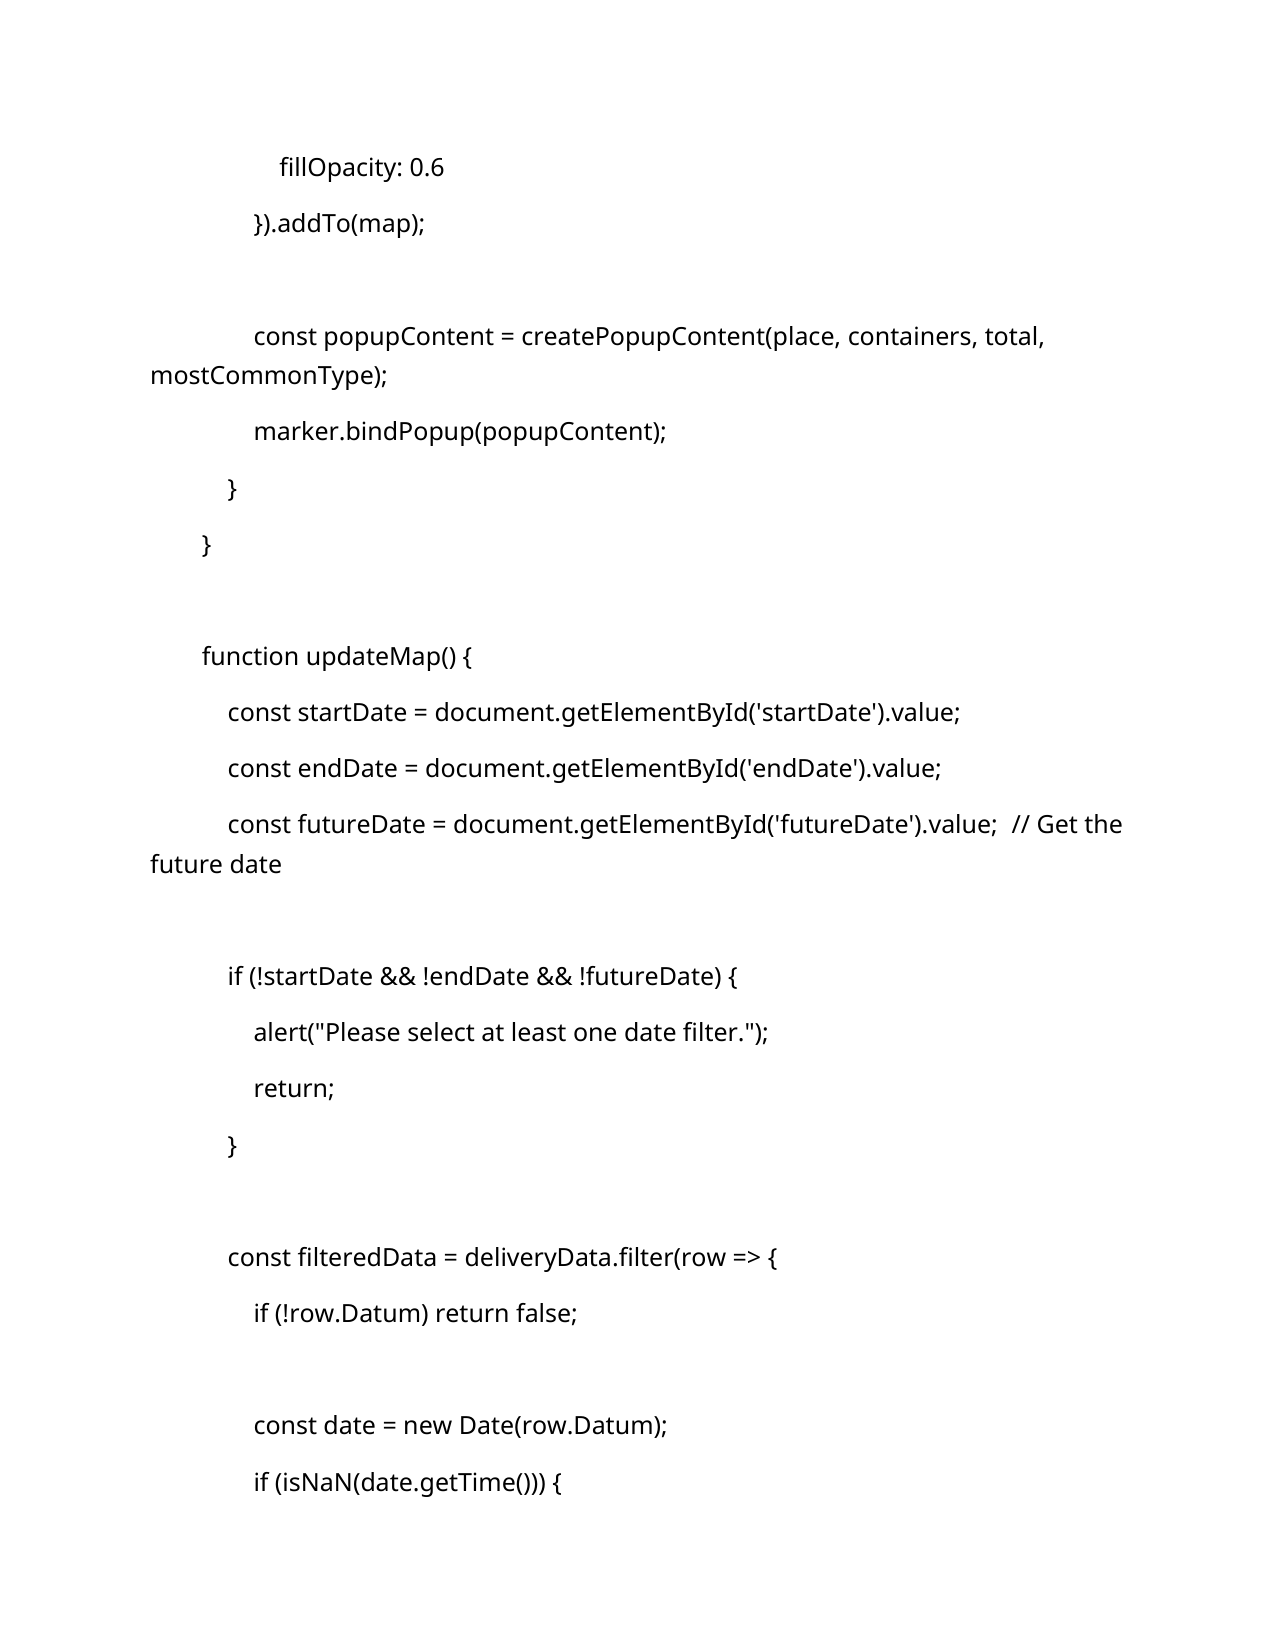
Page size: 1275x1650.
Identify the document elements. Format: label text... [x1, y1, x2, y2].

text marker.bindPopup(popupContent); [150, 414, 1125, 448]
text if (isNaN(date.getTime())) { [150, 1464, 1125, 1498]
text function updateMap() { [150, 639, 1125, 673]
text const date = new Date(row.Datum); [150, 1408, 1125, 1442]
text const popupContent = createPopupContent(place, containers, total, mostCommonType); [150, 318, 1125, 392]
text const filteredData = deliveryData.filter(row => { [150, 1239, 1125, 1274]
text fillOpacity: 0.6 [150, 150, 1125, 184]
text }).addTo(map); [150, 206, 1125, 240]
text } [150, 526, 1125, 560]
text if (!startDate && !endDate && !futureDate) { [150, 959, 1125, 993]
text const endDate = document.getElementById('endDate').value; [150, 751, 1125, 785]
text } [150, 1127, 1125, 1161]
text const futureDate = document.getElementById('futureDate').value; // Get the future date [150, 807, 1125, 881]
text alert("Please select at least one date filter."); [150, 1015, 1125, 1049]
text return; [150, 1071, 1125, 1105]
text if (!row.Datum) return false; [150, 1296, 1125, 1330]
text } [150, 470, 1125, 504]
text const startDate = document.getElementById('startDate').value; [150, 695, 1125, 729]
